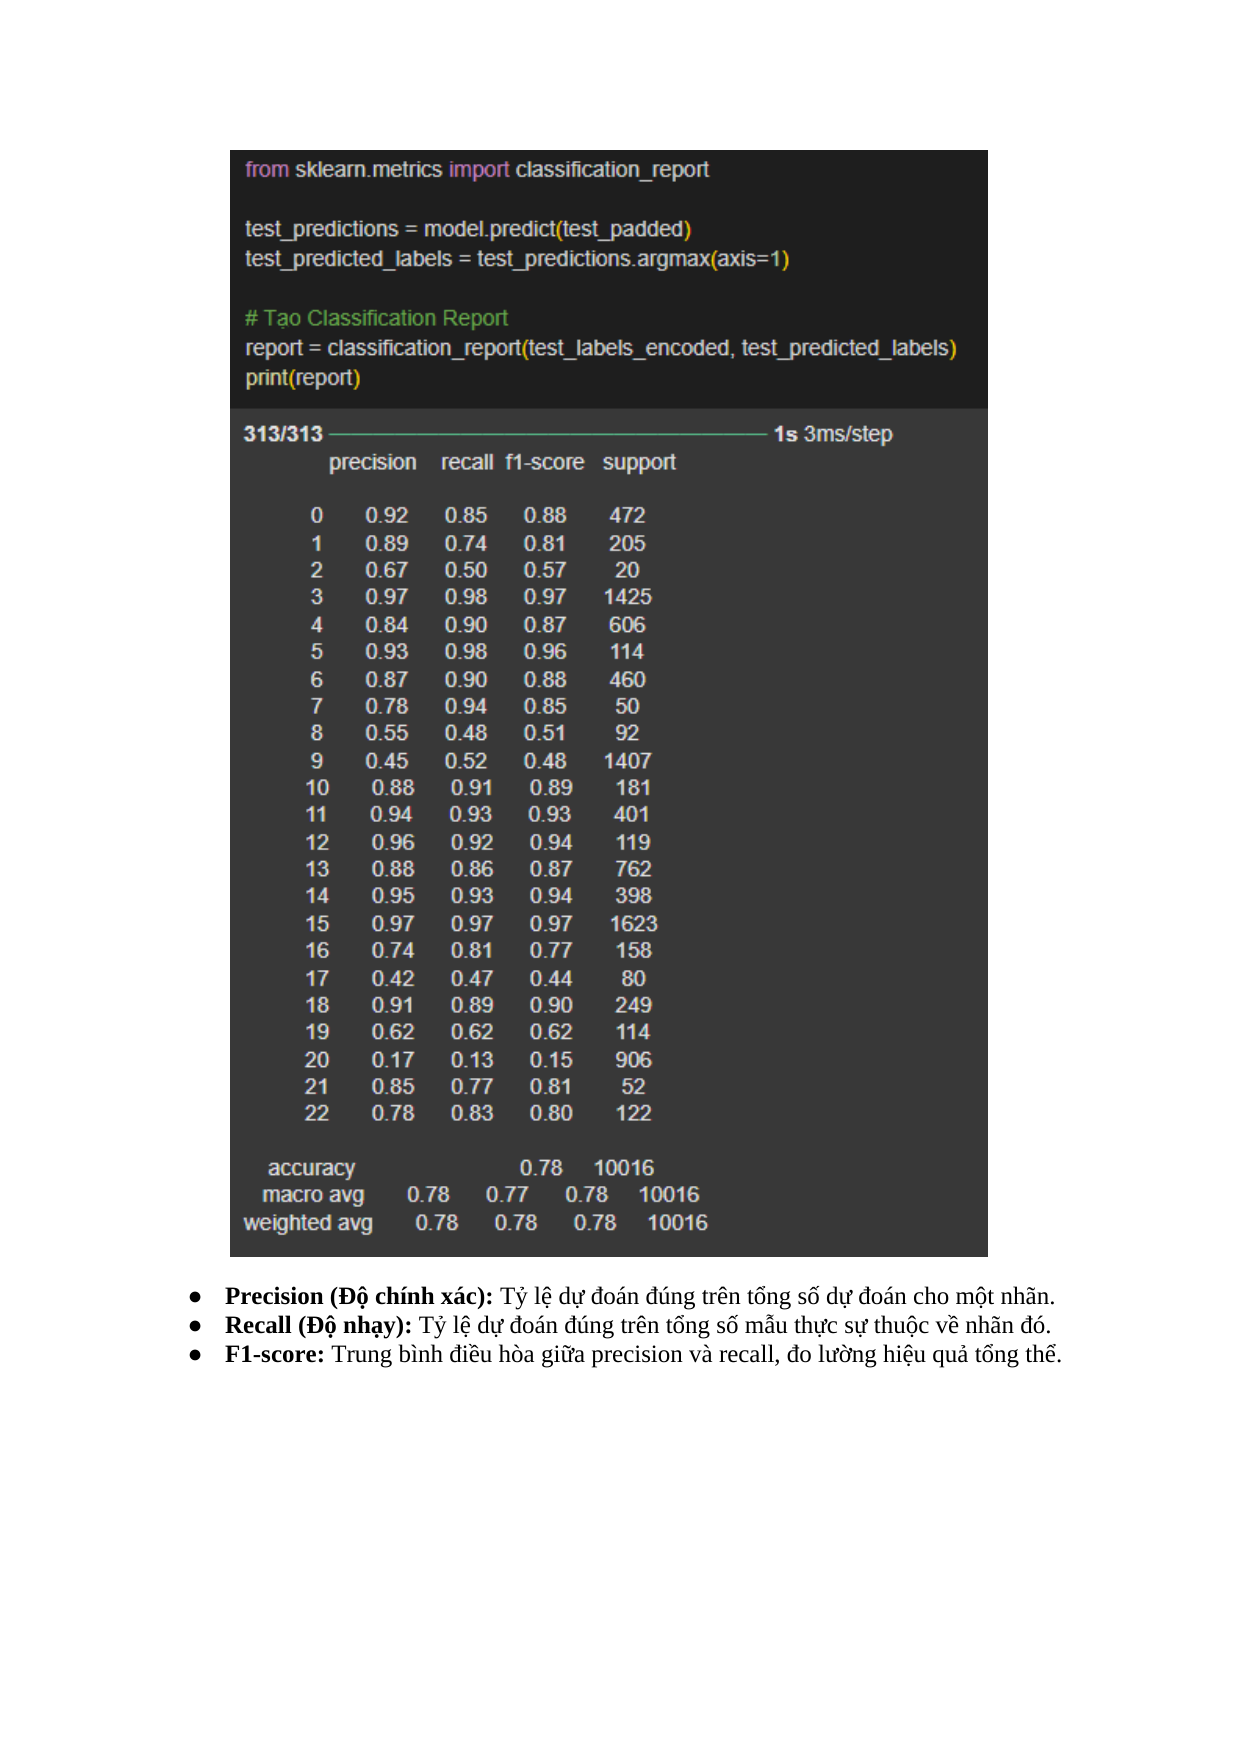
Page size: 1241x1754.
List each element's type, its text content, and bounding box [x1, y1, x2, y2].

list F1-score: Trung bình điều hòa giữa precision và recall, đo lường hiệu quả tổng thể. [187, 1339, 1090, 1368]
picture [230, 150, 988, 1257]
list Recall (Độ nhạy): Tỷ lệ dự đoán đúng trên tổng số mẫu thực sự thuộc về nhãn đó. [187, 1310, 1090, 1339]
list Precision (Độ chính xác): Tỷ lệ dự đoán đúng trên tổng số dự đoán cho một nhãn. [187, 1281, 1090, 1310]
